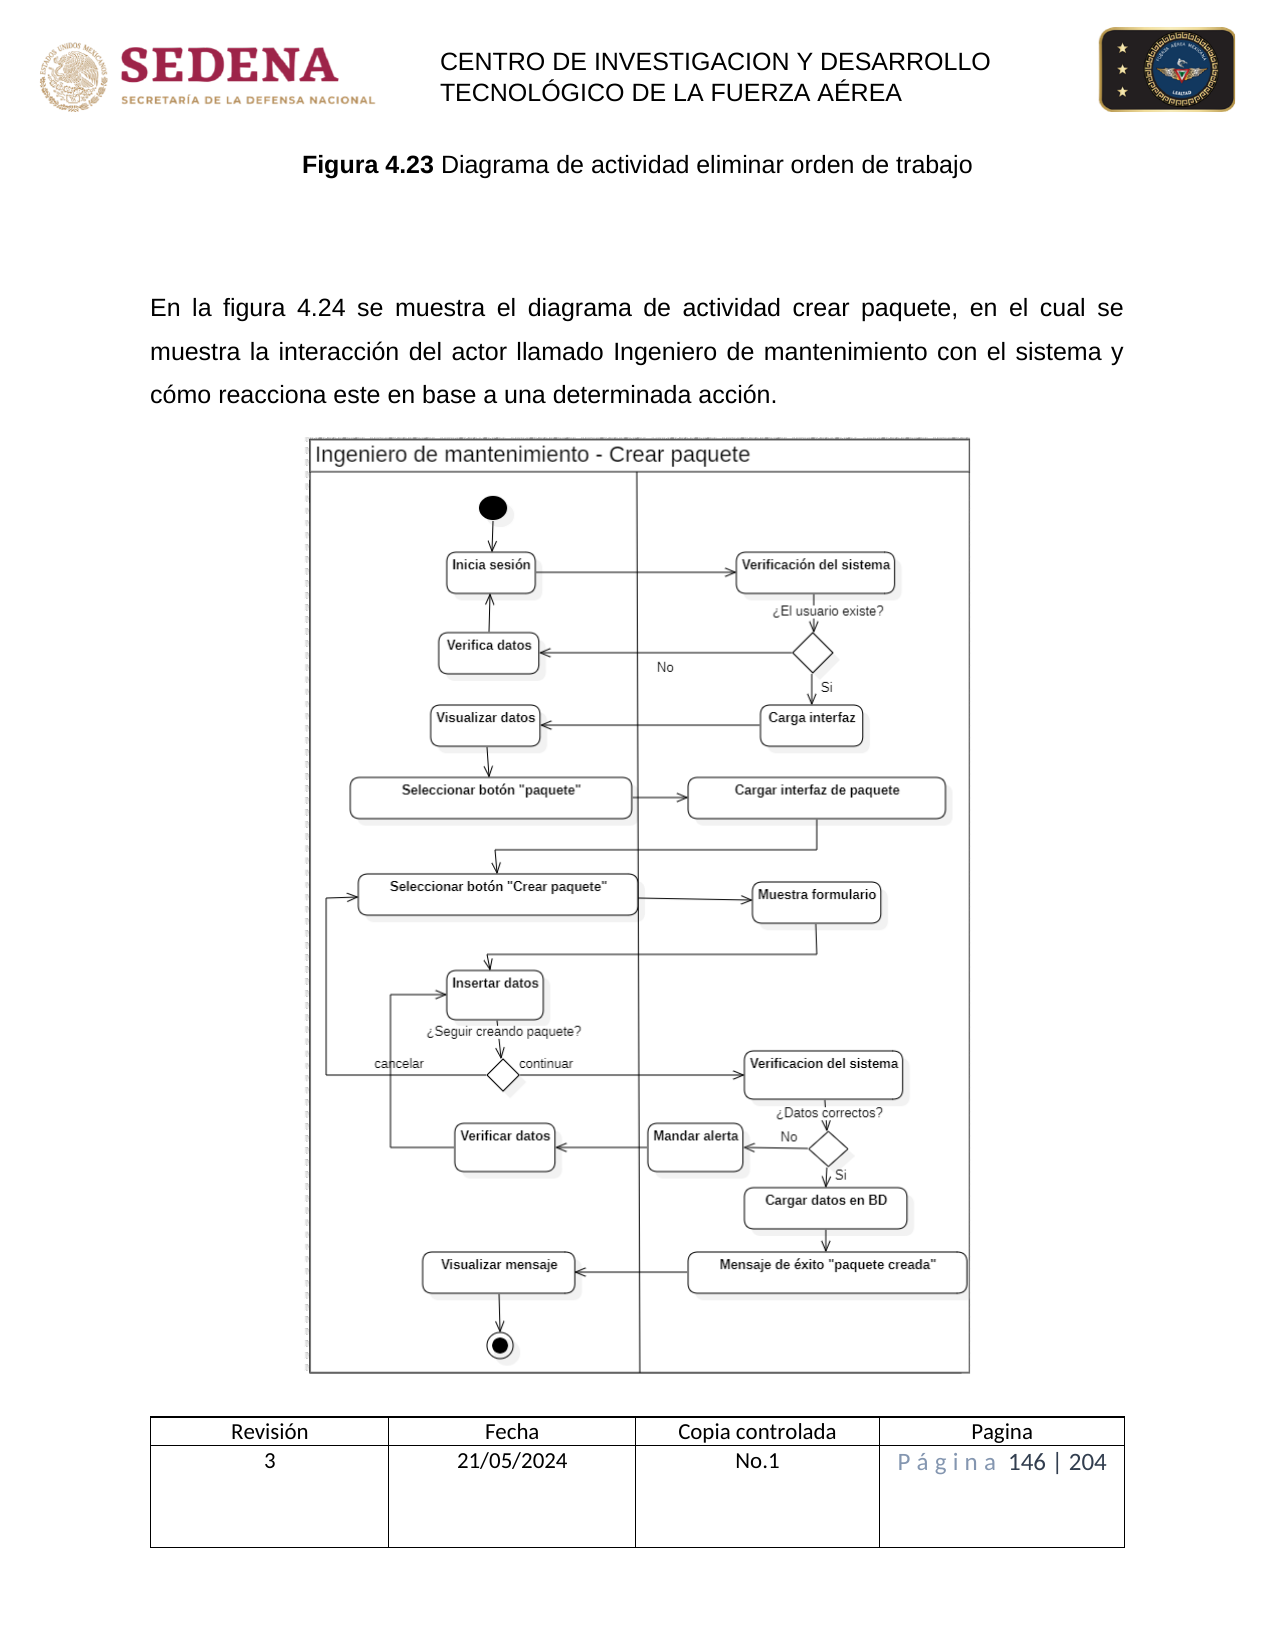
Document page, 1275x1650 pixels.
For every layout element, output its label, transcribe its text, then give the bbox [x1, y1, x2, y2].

picture [39, 27, 1236, 112]
text Figura 4.23 Diagrama de actividad eliminar orden de trabajo [150, 150, 1125, 179]
text En la figura 4.24 se muestra el diagrama de actividad crear paquete, en el cual se muestra la interacción del actor llamado Ingeniero de mantenimiento con el sistema y cómo reacciona este en base a una determinada acción. [150, 293, 1125, 408]
picture [304, 437, 971, 1376]
